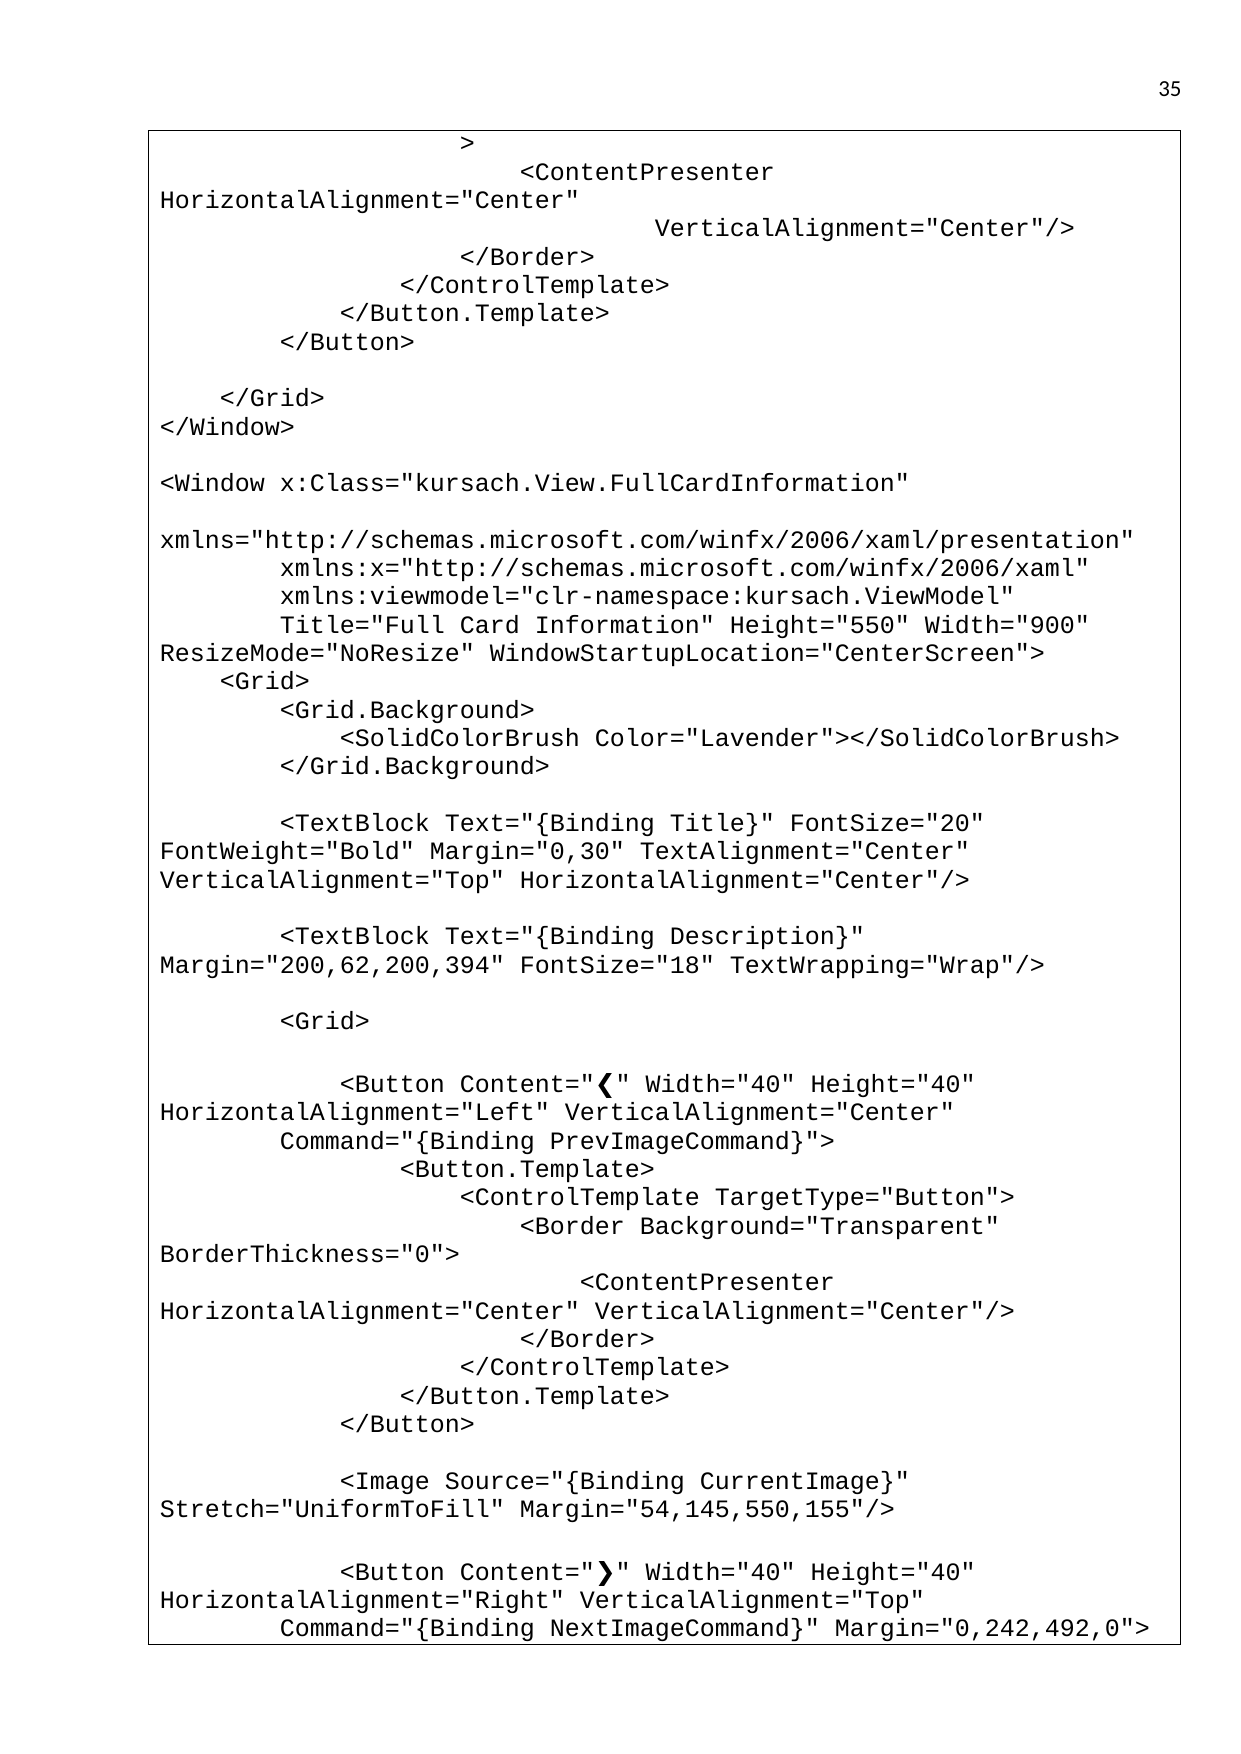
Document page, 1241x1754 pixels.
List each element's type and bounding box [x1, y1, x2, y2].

table_header [149, 131, 1180, 1644]
